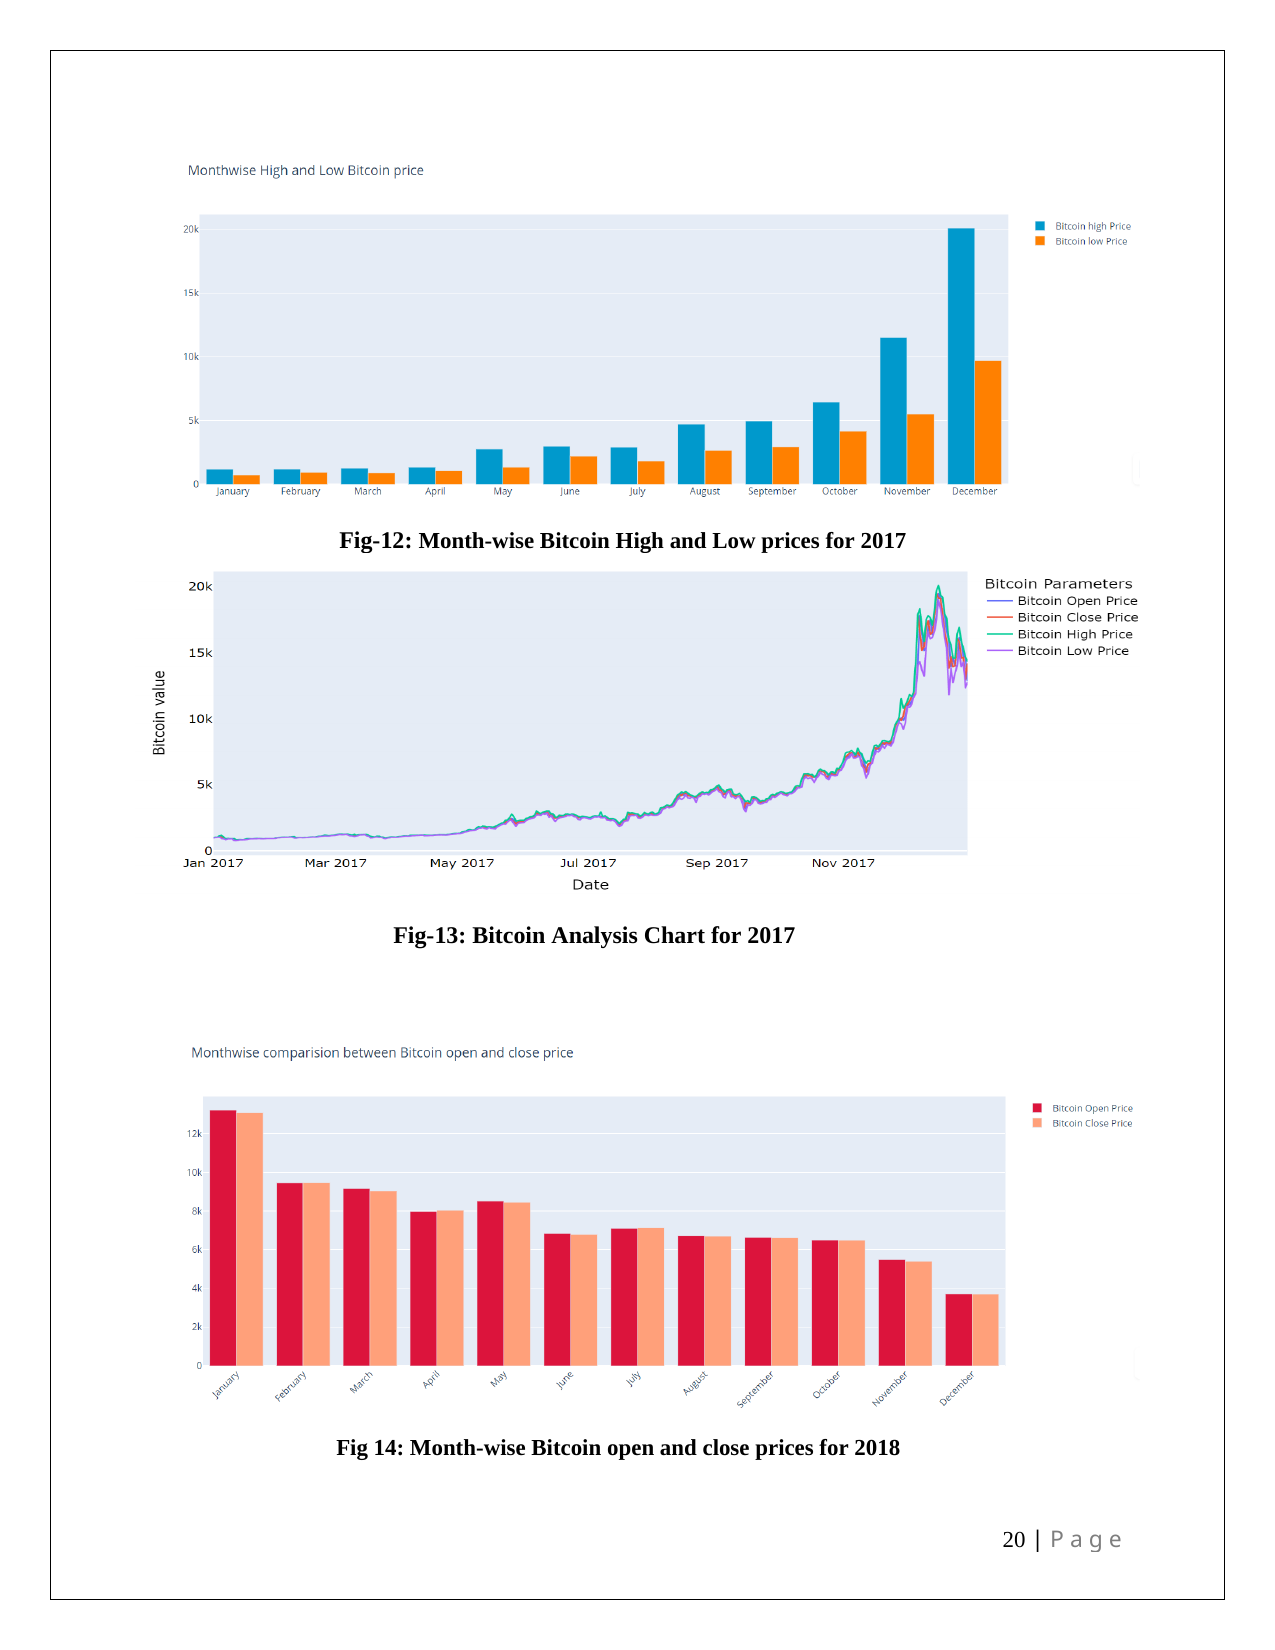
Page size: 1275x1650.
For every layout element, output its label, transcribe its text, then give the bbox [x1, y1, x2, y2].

text Fig 14: Month-wise Bitcoin open and close prices for 2018 [135, 1434, 1139, 1460]
text Fig-13: Bitcoin Analysis Chart for 2017 [135, 922, 1139, 949]
picture [135, 1032, 1140, 1434]
text Fig-12: Month-wise Bitcoin High and Low prices for 2017 [135, 526, 1139, 553]
picture [135, 553, 1140, 894]
picture [135, 143, 1140, 526]
